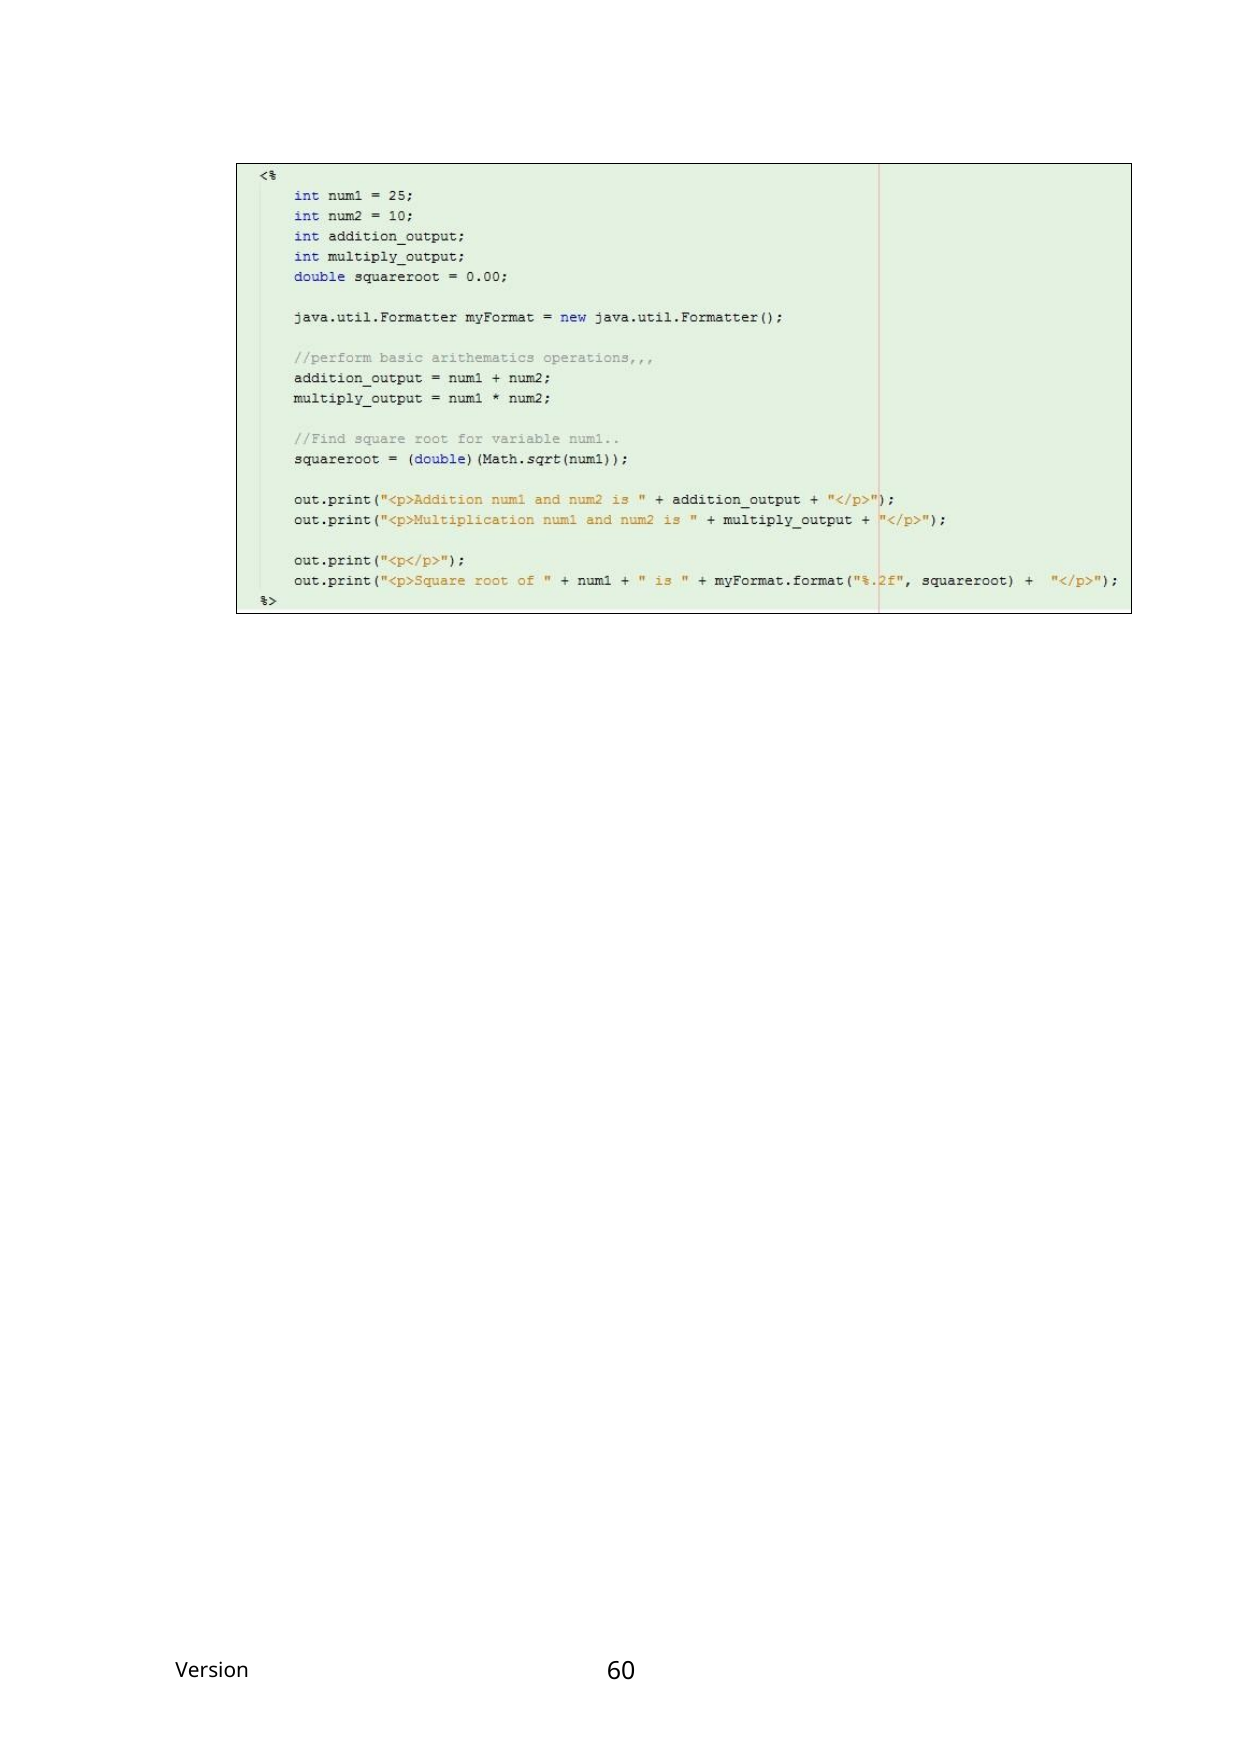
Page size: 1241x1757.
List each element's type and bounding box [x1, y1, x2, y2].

picture [237, 164, 1131, 613]
